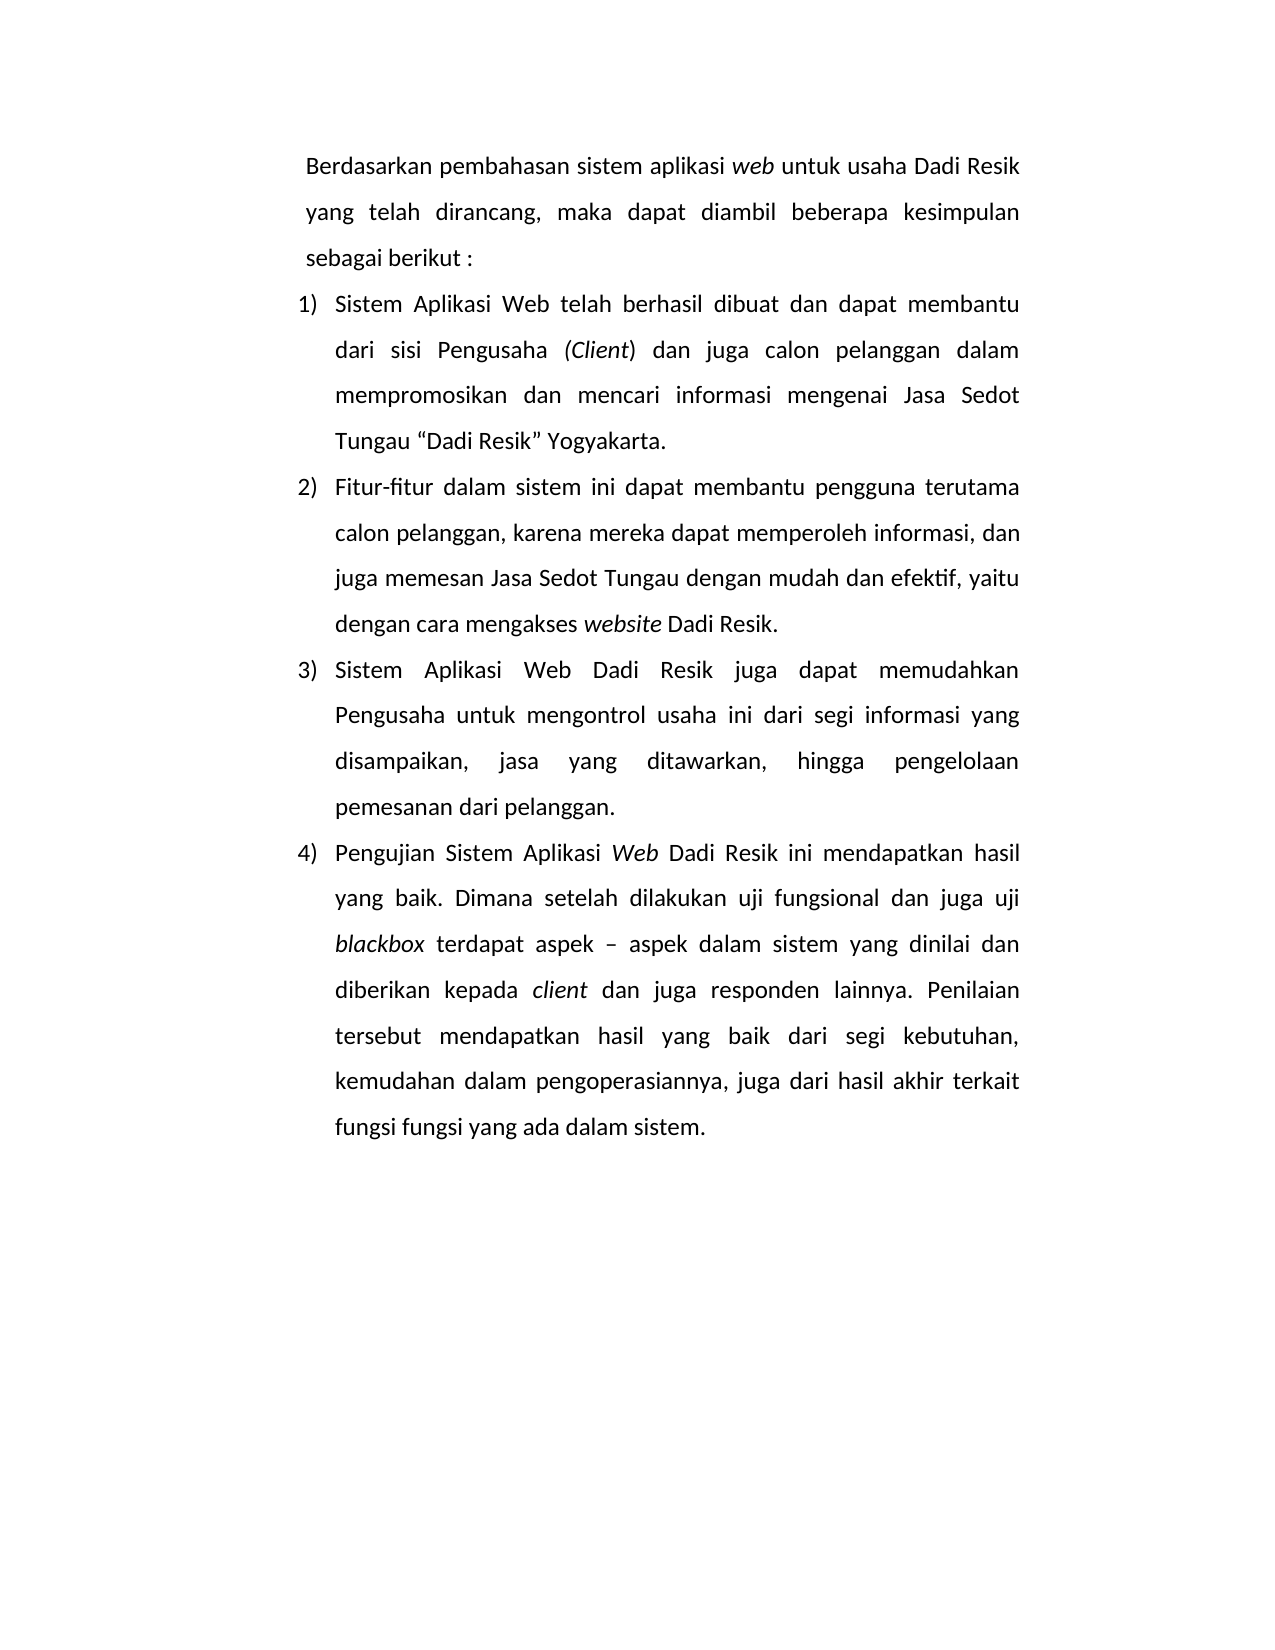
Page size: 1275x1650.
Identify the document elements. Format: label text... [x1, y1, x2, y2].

list Pengujian Sistem Aplikasi Web Dadi Resik ini mendapatkan hasil yang baik. Dimana setelah dilakukan uji fungsional dan juga uji blackbox terdapat aspek – aspek dalam sistem yang dinilai dan diberikan kepada client dan juga responden lainnya. Penilaian tersebut mendapatkan hasil yang baik dari segi kebutuhan, kemudahan dalam pengoperasiannya, juga dari hasil akhir terkait fungsi fungsi yang ada dalam sistem. [297, 837, 1020, 1142]
text Berdasarkan pembahasan sistem aplikasi web untuk usaha Dadi Resik yang telah dirancang, maka dapat diambil beberapa kesimpulan sebagai berikut : [306, 150, 1020, 273]
list Sistem Aplikasi Web Dadi Resik juga dapat memudahkan Pengusaha untuk mengontrol usaha ini dari segi informasi yang disampaikan, jasa yang ditawarkan, hingga pengelolaan pemesanan dari pelanggan. [297, 654, 1019, 822]
list Sistem Aplikasi Web telah berhasil dibuat dan dapat membantu dari sisi Pengusaha (Client) dan juga calon pelanggan dalam mempromosikan dan mencari informasi mengenai Jasa Sedot Tungau “Dadi Resik” Yogyakarta. [297, 288, 1019, 456]
list Fitur-fitur dalam sistem ini dapat membantu pengguna terutama calon pelanggan, karena mereka dapat memperoleh informasi, dan juga memesan Jasa Sedot Tungau dengan mudah dan efektif, yaitu dengan cara mengakses website Dadi Resik. [297, 471, 1020, 639]
